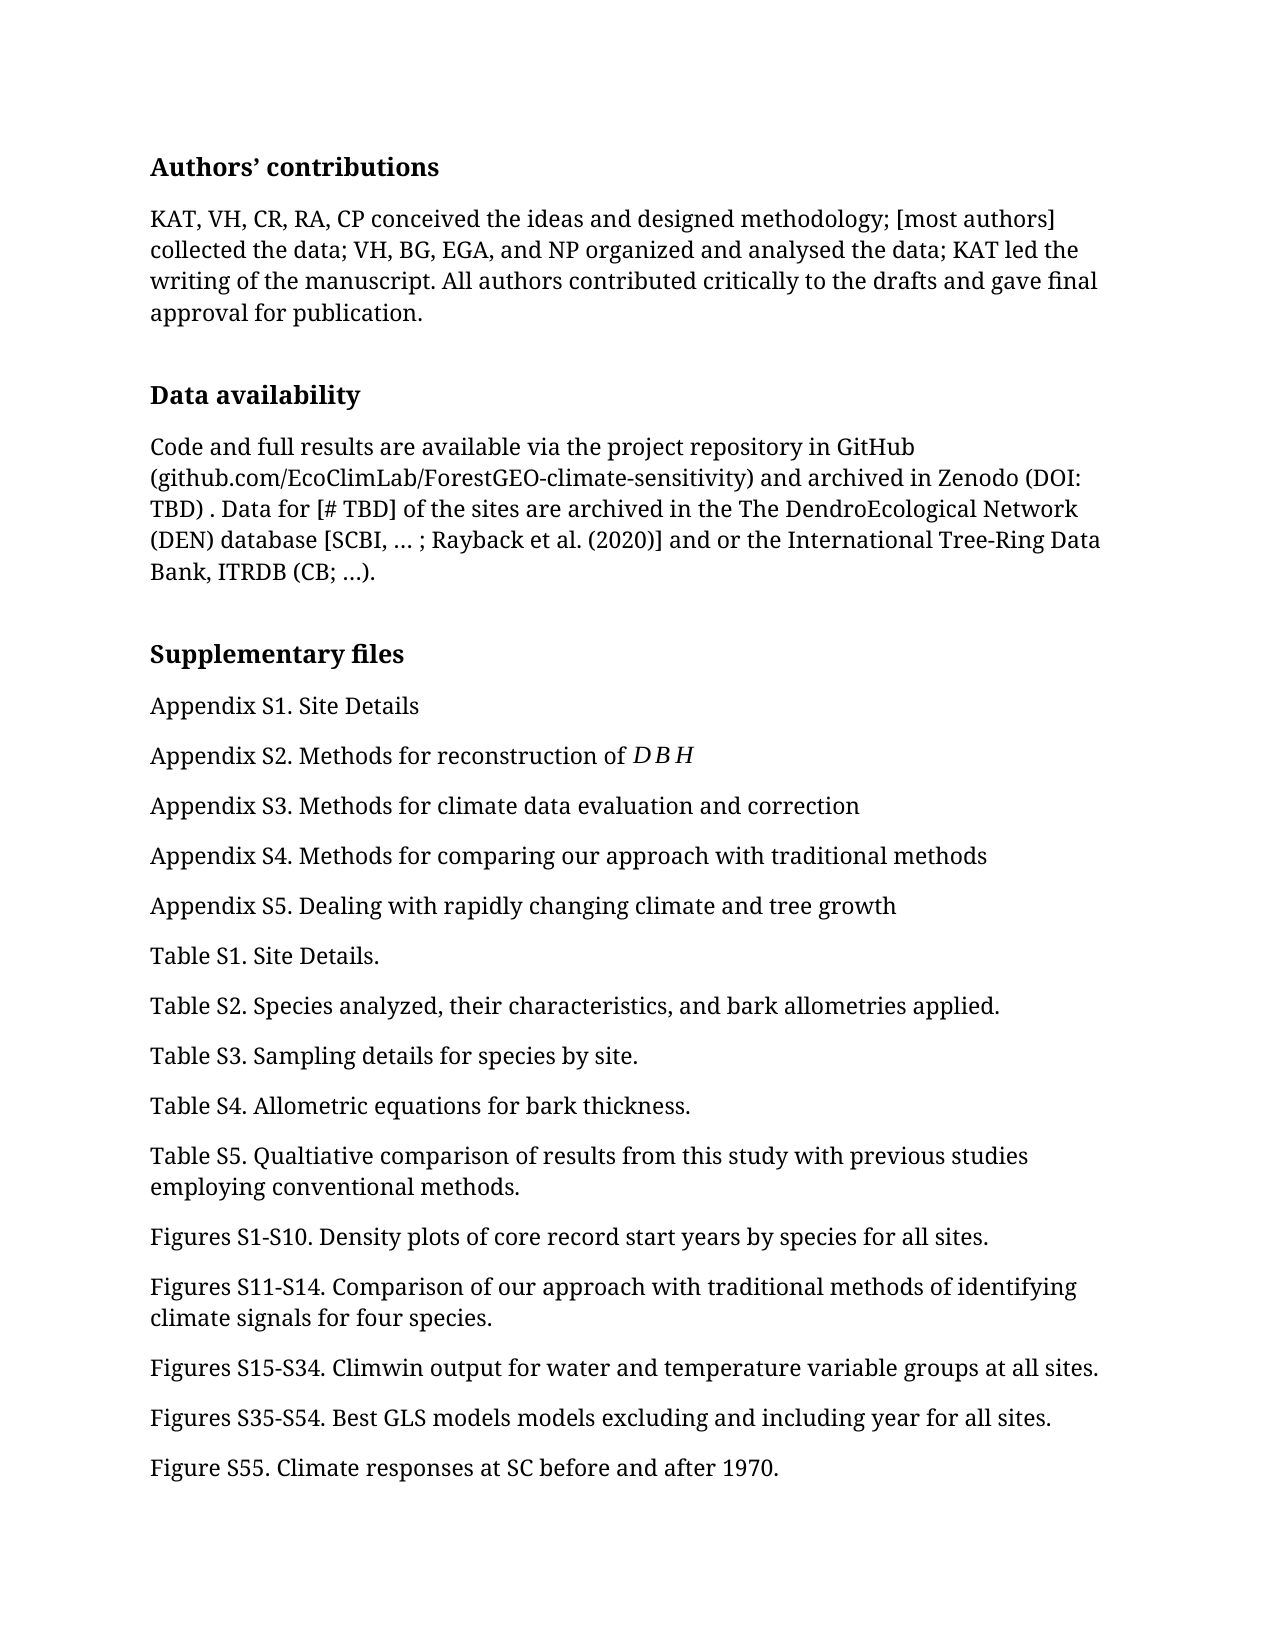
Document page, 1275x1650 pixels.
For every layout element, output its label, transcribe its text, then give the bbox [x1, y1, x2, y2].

text Appendix S5. Dealing with rapidly changing climate and tree growth [150, 890, 1125, 921]
text Appendix S4. Methods for comparing our approach with traditional methods [150, 840, 1125, 871]
text Figures S11-S14. Comparison of our approach with traditional methods of identifying climate signals for four species. [150, 1271, 1125, 1333]
text Figures S15-S34. Climwin output for water and temperature variable groups at all sites. [150, 1352, 1125, 1383]
text Table S5. Qualtiative comparison of results from this study with previous studies employing conventional methods. [150, 1140, 1125, 1202]
text Appendix S3. Methods for climate data evaluation and correction [150, 790, 1125, 821]
subtitle Authors’ contributions [150, 150, 1125, 184]
text KAT, VH, CR, RA, CP conceived the ideas and designed methodology; [most authors] collected the data; VH, BG, EGA, and NP organized and analysed the data; KAT led the writing of the manuscript. All authors contributed critically to the drafts and gave final approval for publication. [150, 203, 1125, 328]
text Table S4. Allometric equations for bark thickness. [150, 1090, 1125, 1121]
text Appendix S1. Site Details [150, 690, 1125, 721]
text Table S2. Species analyzed, their characteristics, and bark allometries applied. [150, 990, 1125, 1021]
text Figure S55. Climate responses at SC before and after 1970. [150, 1452, 1125, 1483]
text Table S1. Site Details. [150, 940, 1125, 971]
text Figures S35-S54. Best GLS models models excluding and including year for all sites. [150, 1402, 1125, 1433]
text Table S3. Sampling details for species by site. [150, 1040, 1125, 1071]
text Appendix S2. Methods for reconstruction of [150, 740, 1125, 771]
subtitle Data availability [150, 378, 1125, 412]
subtitle Supplementary files [150, 637, 1125, 671]
text Code and full results are available via the project repository in GitHub (github.com/EcoClimLab/ForestGEO-climate-sensitivity) and archived in Zenodo (DOI: TBD) . Data for [# TBD] of the sites are archived in the The DendroEcological Network (DEN) database [SCBI, … ; Rayback et al. (2020)] and or the International Tree-Ring Data Bank, ITRDB (CB; …). [150, 431, 1125, 587]
text Figures S1-S10. Density plots of core record start years by species for all sites. [150, 1221, 1125, 1252]
